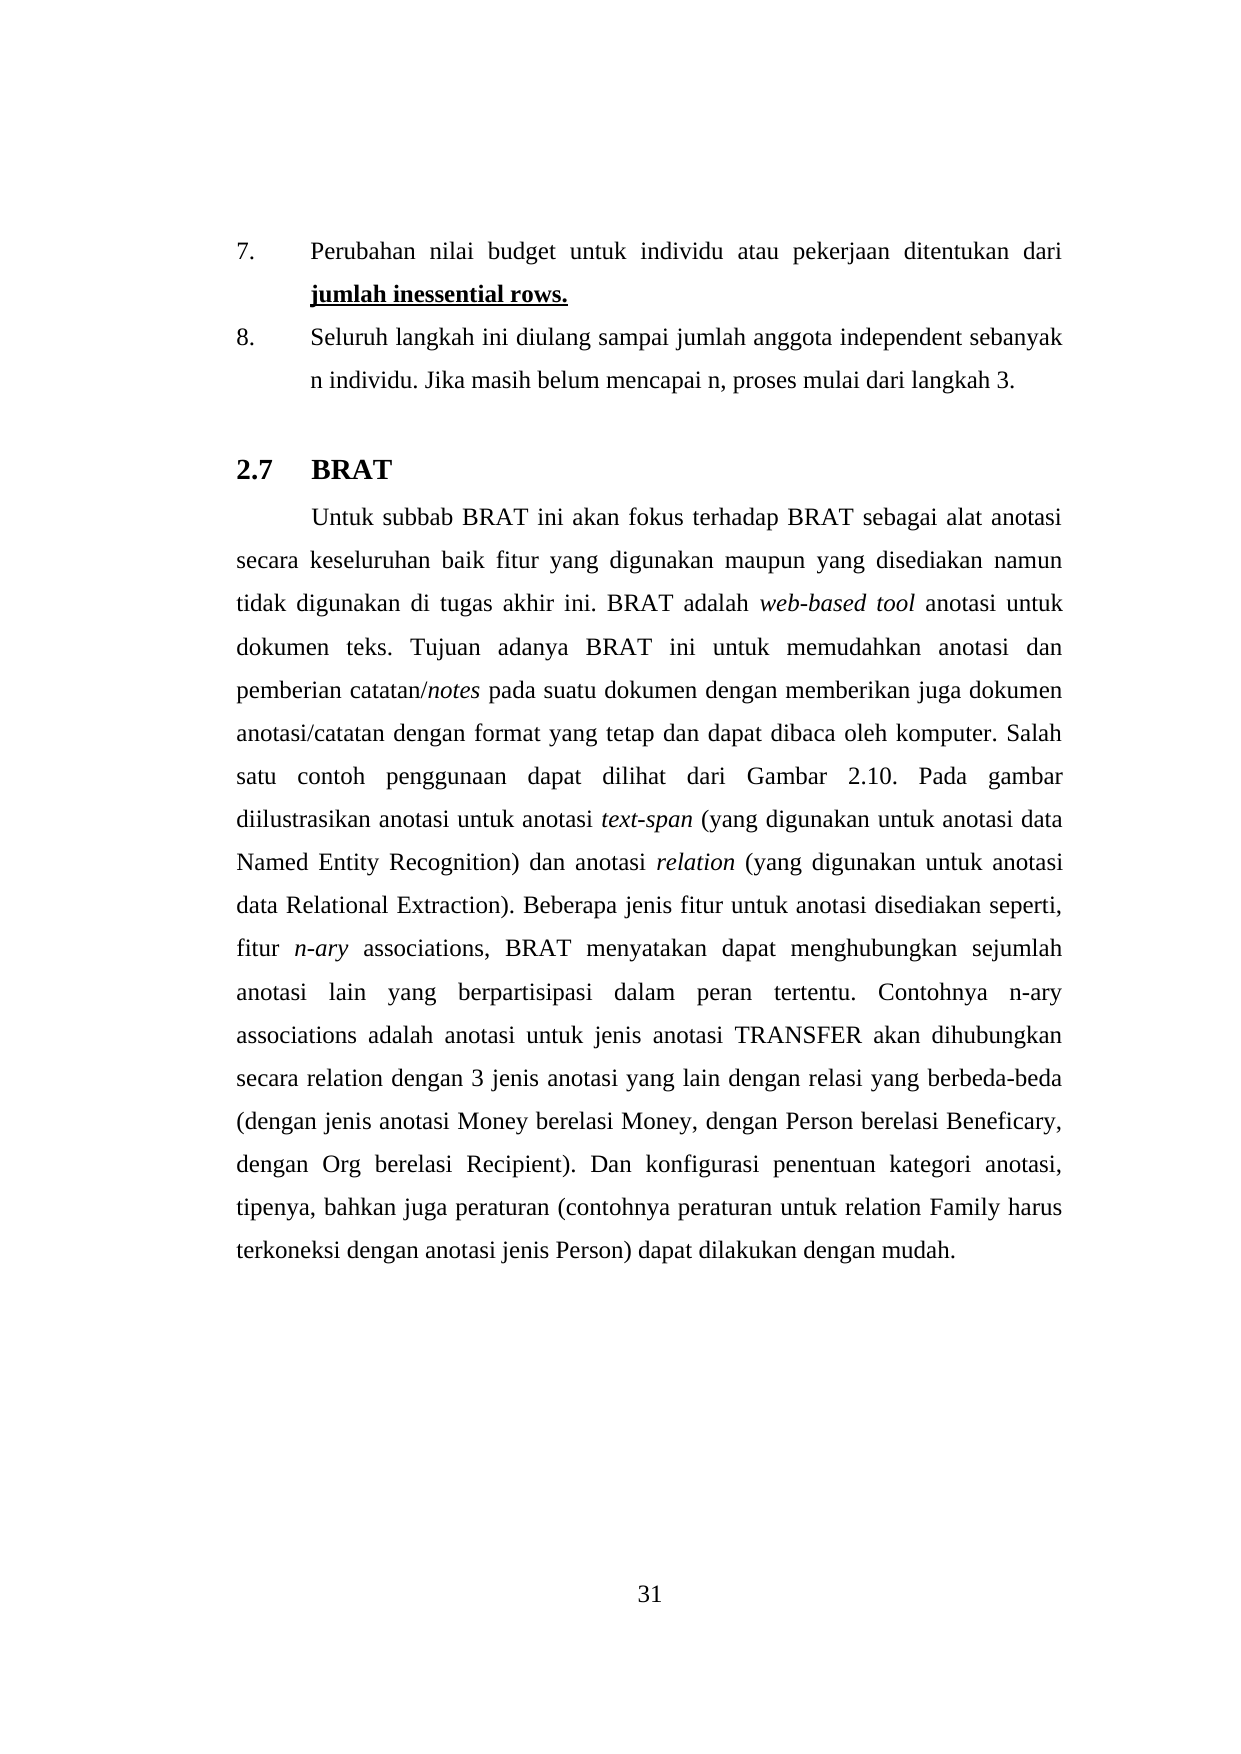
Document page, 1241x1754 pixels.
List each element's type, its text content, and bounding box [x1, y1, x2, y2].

list Perubahan nilai budget untuk individu atau pekerjaan ditentukan dari jumlah inessential rows. [236, 236, 1063, 308]
text Untuk subbab BRAT ini akan fokus terhadap BRAT sebagai alat anotasi secara keseluruhan baik fitur yang digunakan maupun yang disediakan namun tidak digunakan di tugas akhir ini. BRAT adalah web-based tool anotasi untuk dokumen teks. Tujuan adanya BRAT ini untuk memudahkan anotasi dan pemberian catatan/notes pada suatu dokumen dengan memberikan juga dokumen anotasi/catatan dengan format yang tetap dan dapat dibaca oleh komputer. Salah satu contoh penggunaan dapat dilihat dari Gambar 2.10. Pada gambar diilustrasikan anotasi untuk anotasi text-span (yang digunakan untuk anotasi data Named Entity Recognition) dan anotasi relation (yang digunakan untuk anotasi data Relational Extraction). Beberapa jenis fitur untuk anotasi disediakan seperti, fitur n-ary associations, BRAT menyatakan dapat menghubungkan sejumlah anotasi lain yang berpartisipasi dalam peran tertentu. Contohnya n-ary associations adalah anotasi untuk jenis anotasi TRANSFER akan dihubungkan secara relation dengan 3 jenis anotasi yang lain dengan relasi yang berbeda-beda (dengan jenis anotasi Money berelasi Money, dengan Person berelasi Beneficary, dengan Org berelasi Recipient). Dan konfigurasi penentuan kategori anotasi, tipenya, bahkan juga peraturan (contohnya peraturan untuk relation Family harus terkoneksi dengan anotasi jenis Person) dapat dilakukan dengan mudah. [236, 502, 1063, 1264]
list Seluruh langkah ini diulang sampai jumlah anggota independent sebanyak n individu. Jika masih belum mencapai n, proses mulai dari langkah 3. [236, 322, 1063, 394]
subtitle BRAT [236, 452, 1063, 485]
